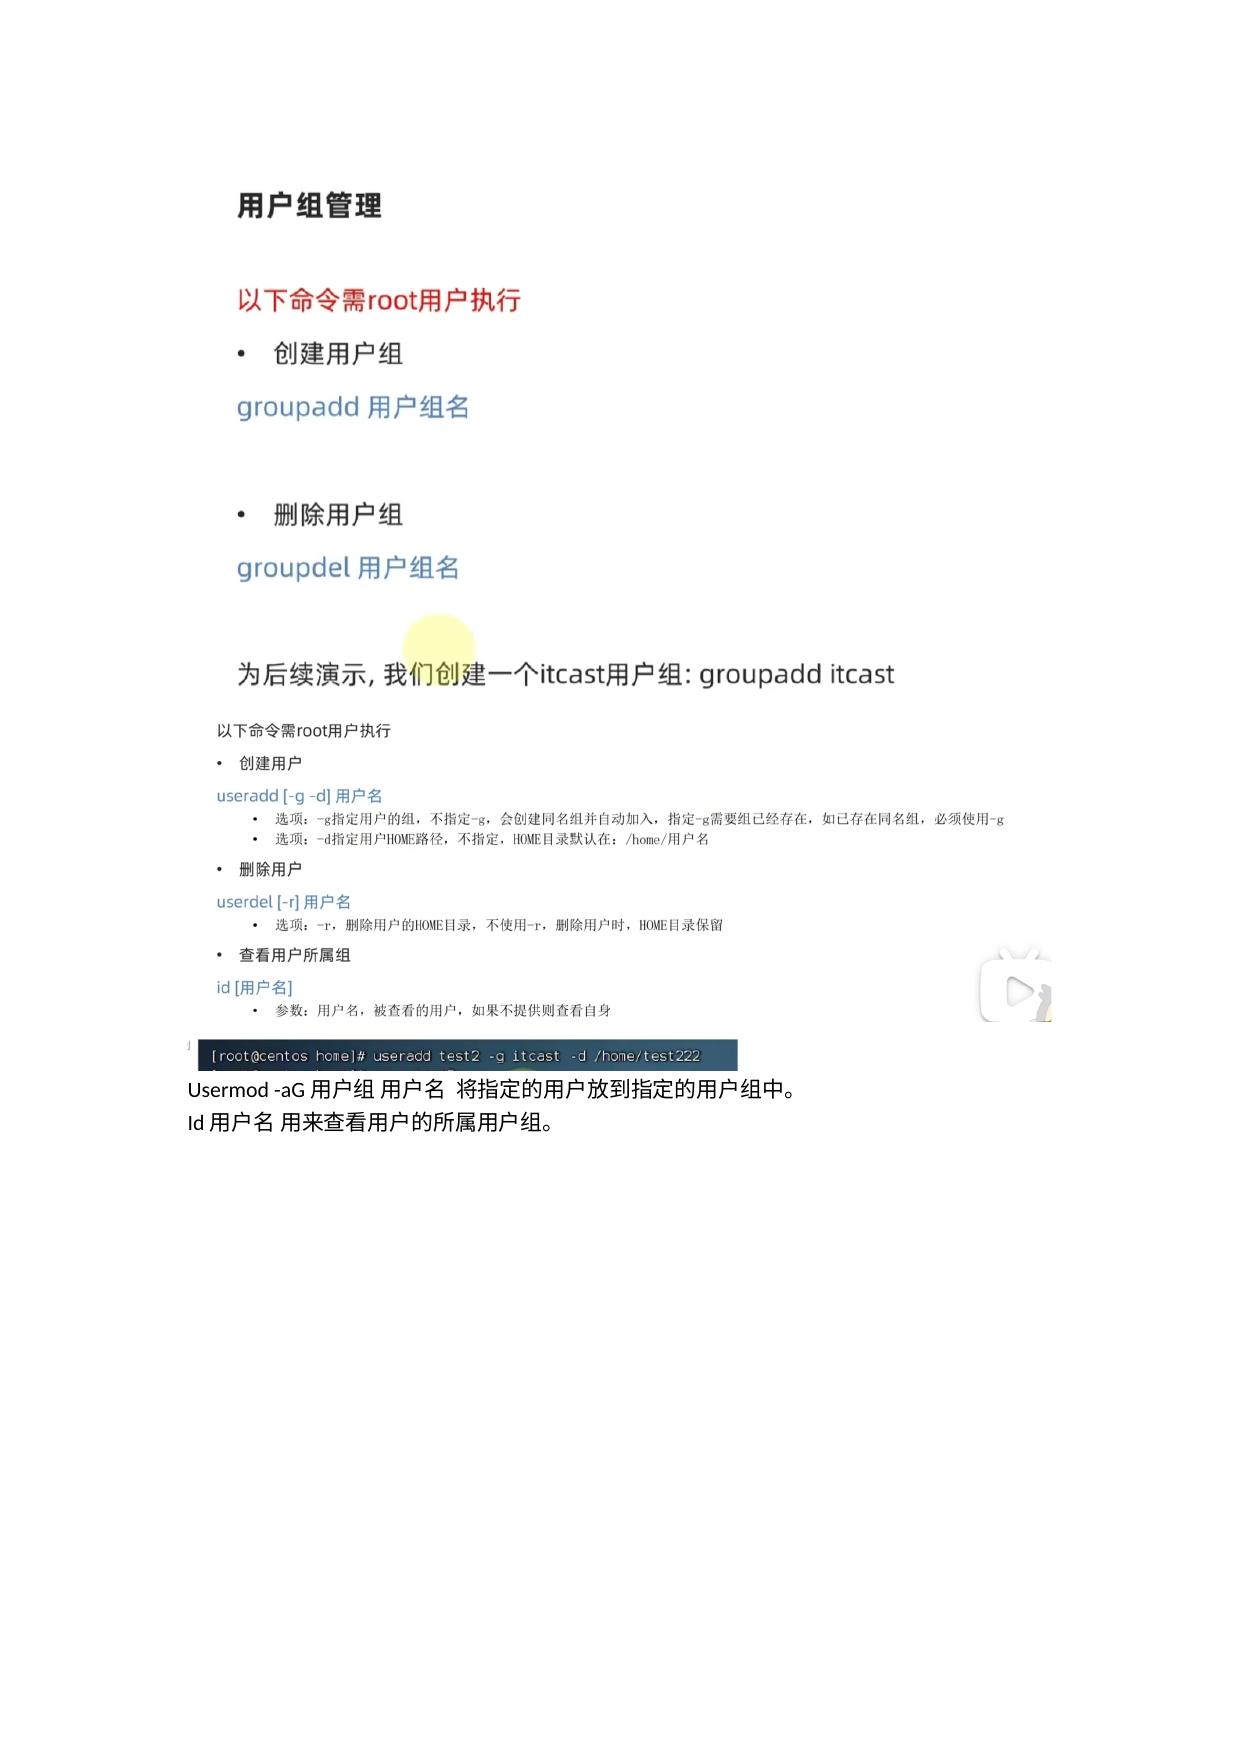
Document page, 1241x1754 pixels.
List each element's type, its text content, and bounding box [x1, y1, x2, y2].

text Id 用户名 用来查看用户的所属用户组。 [187, 1104, 1053, 1137]
picture [187, 1039, 738, 1071]
text Usermod -aG 用户组 用户名 将指定的用户放到指定的用户组中。 [187, 1072, 1053, 1104]
picture [187, 162, 997, 708]
picture [187, 714, 1052, 1022]
